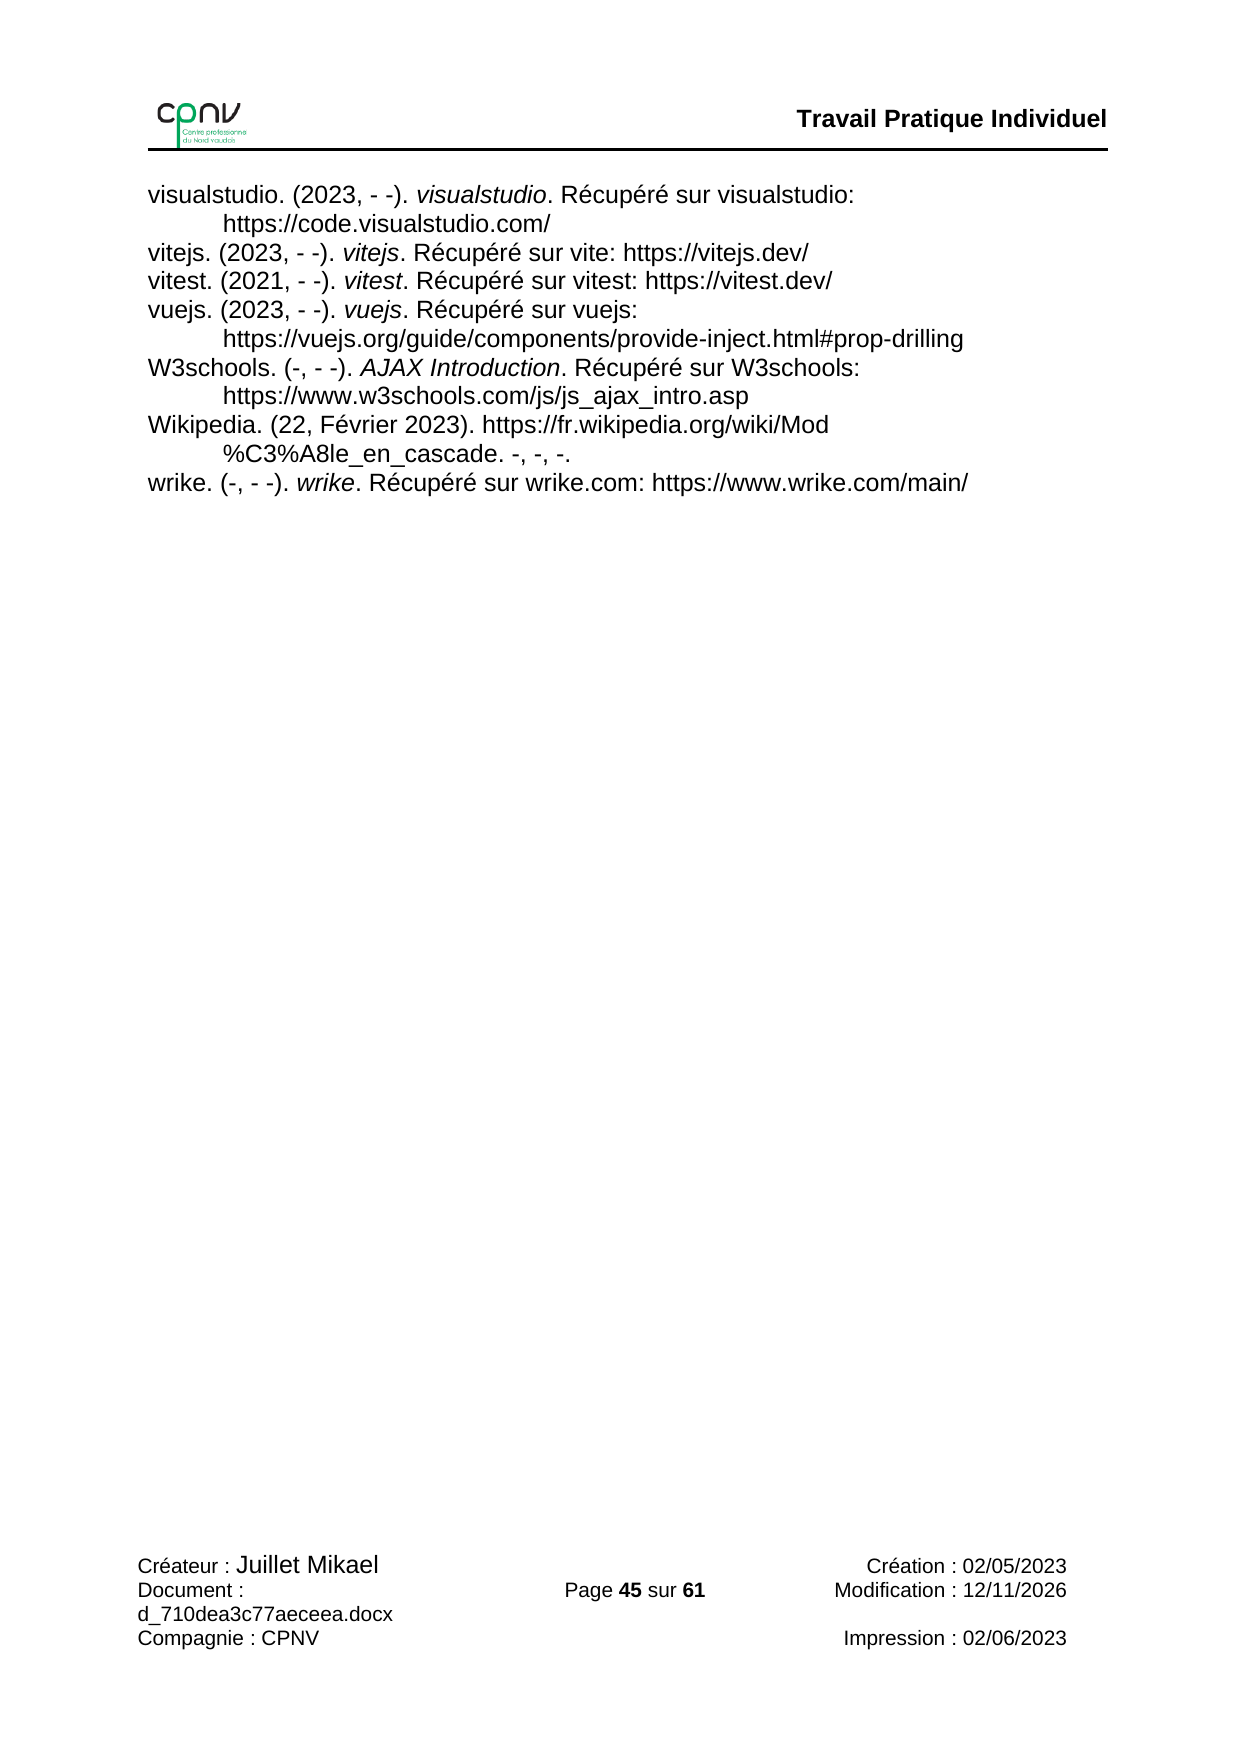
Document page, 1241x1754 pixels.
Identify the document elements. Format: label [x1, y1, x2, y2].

picture [157, 103, 247, 148]
